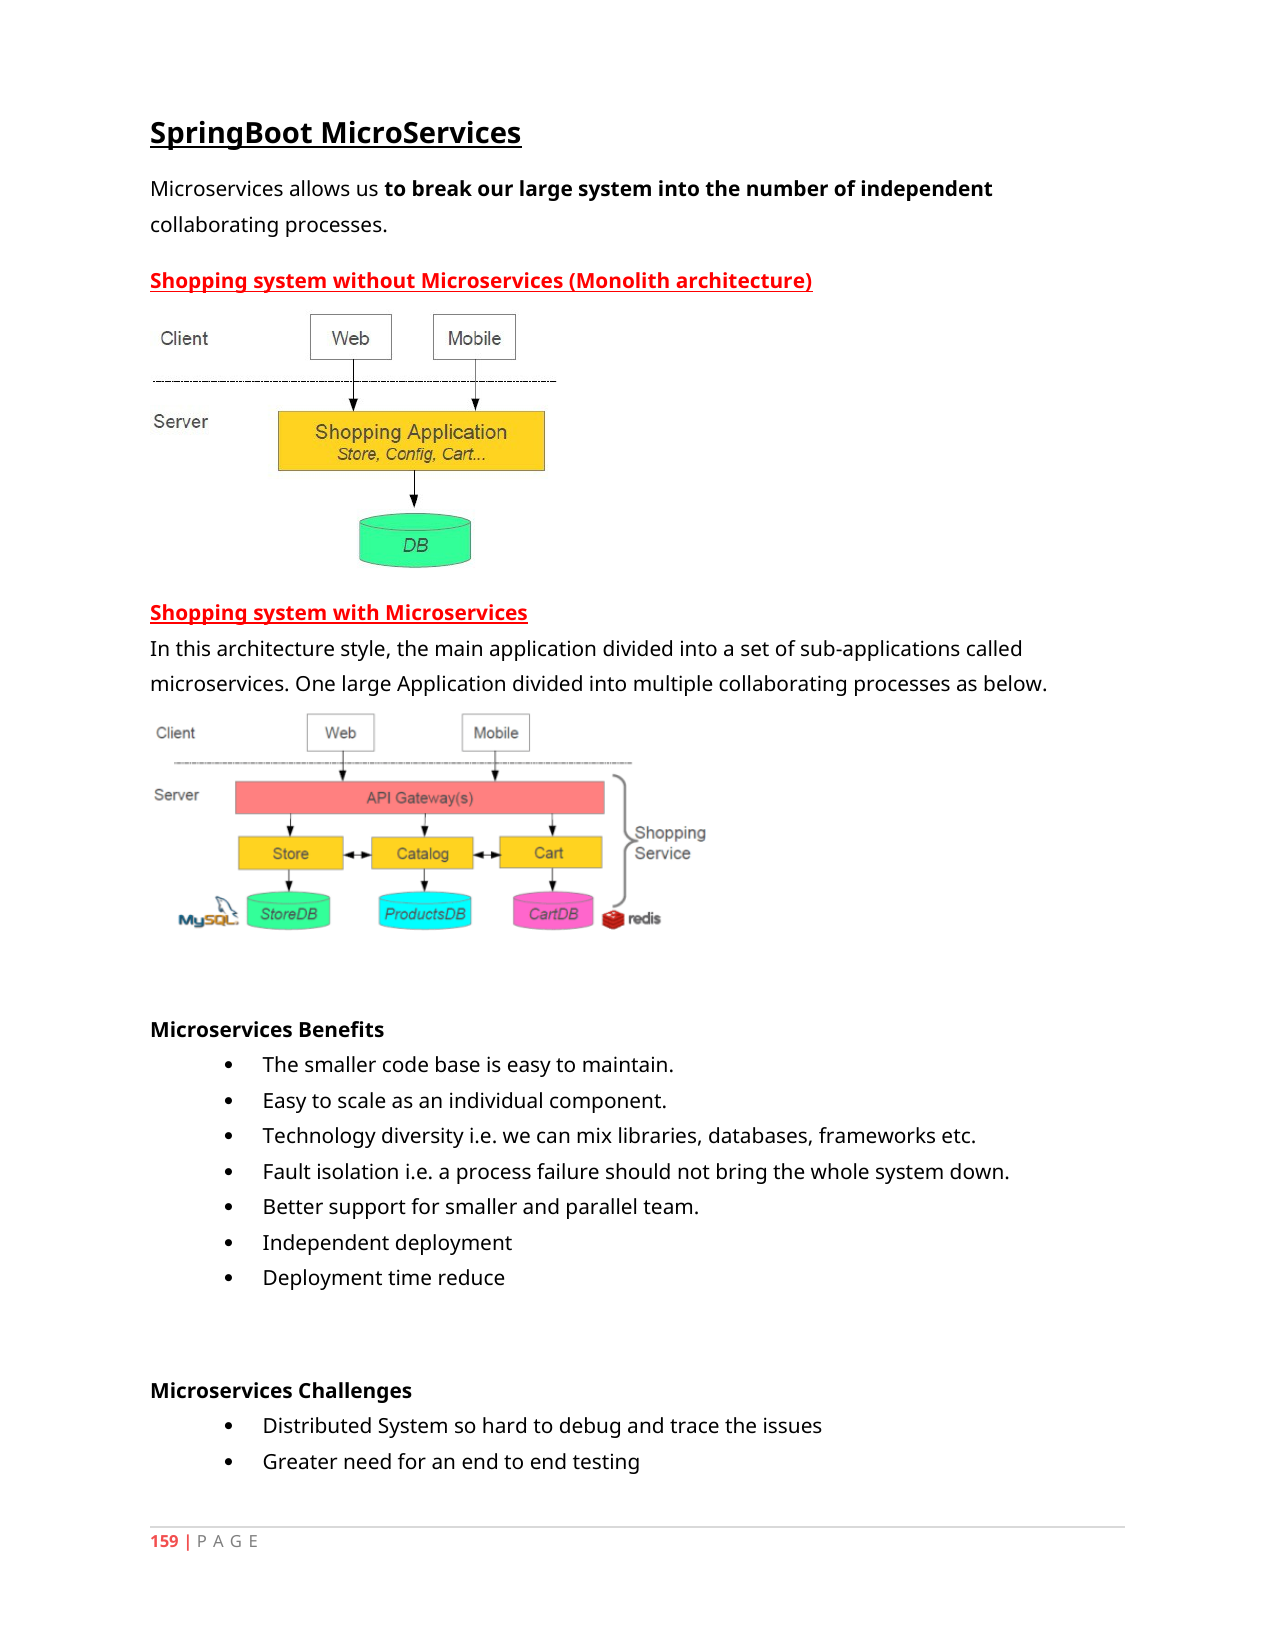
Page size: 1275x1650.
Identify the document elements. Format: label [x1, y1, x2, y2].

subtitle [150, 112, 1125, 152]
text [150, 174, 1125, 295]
picture [150, 302, 557, 571]
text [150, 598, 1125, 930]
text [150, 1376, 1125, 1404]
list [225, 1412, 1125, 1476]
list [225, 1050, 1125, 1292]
picture [150, 705, 708, 931]
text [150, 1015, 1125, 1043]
